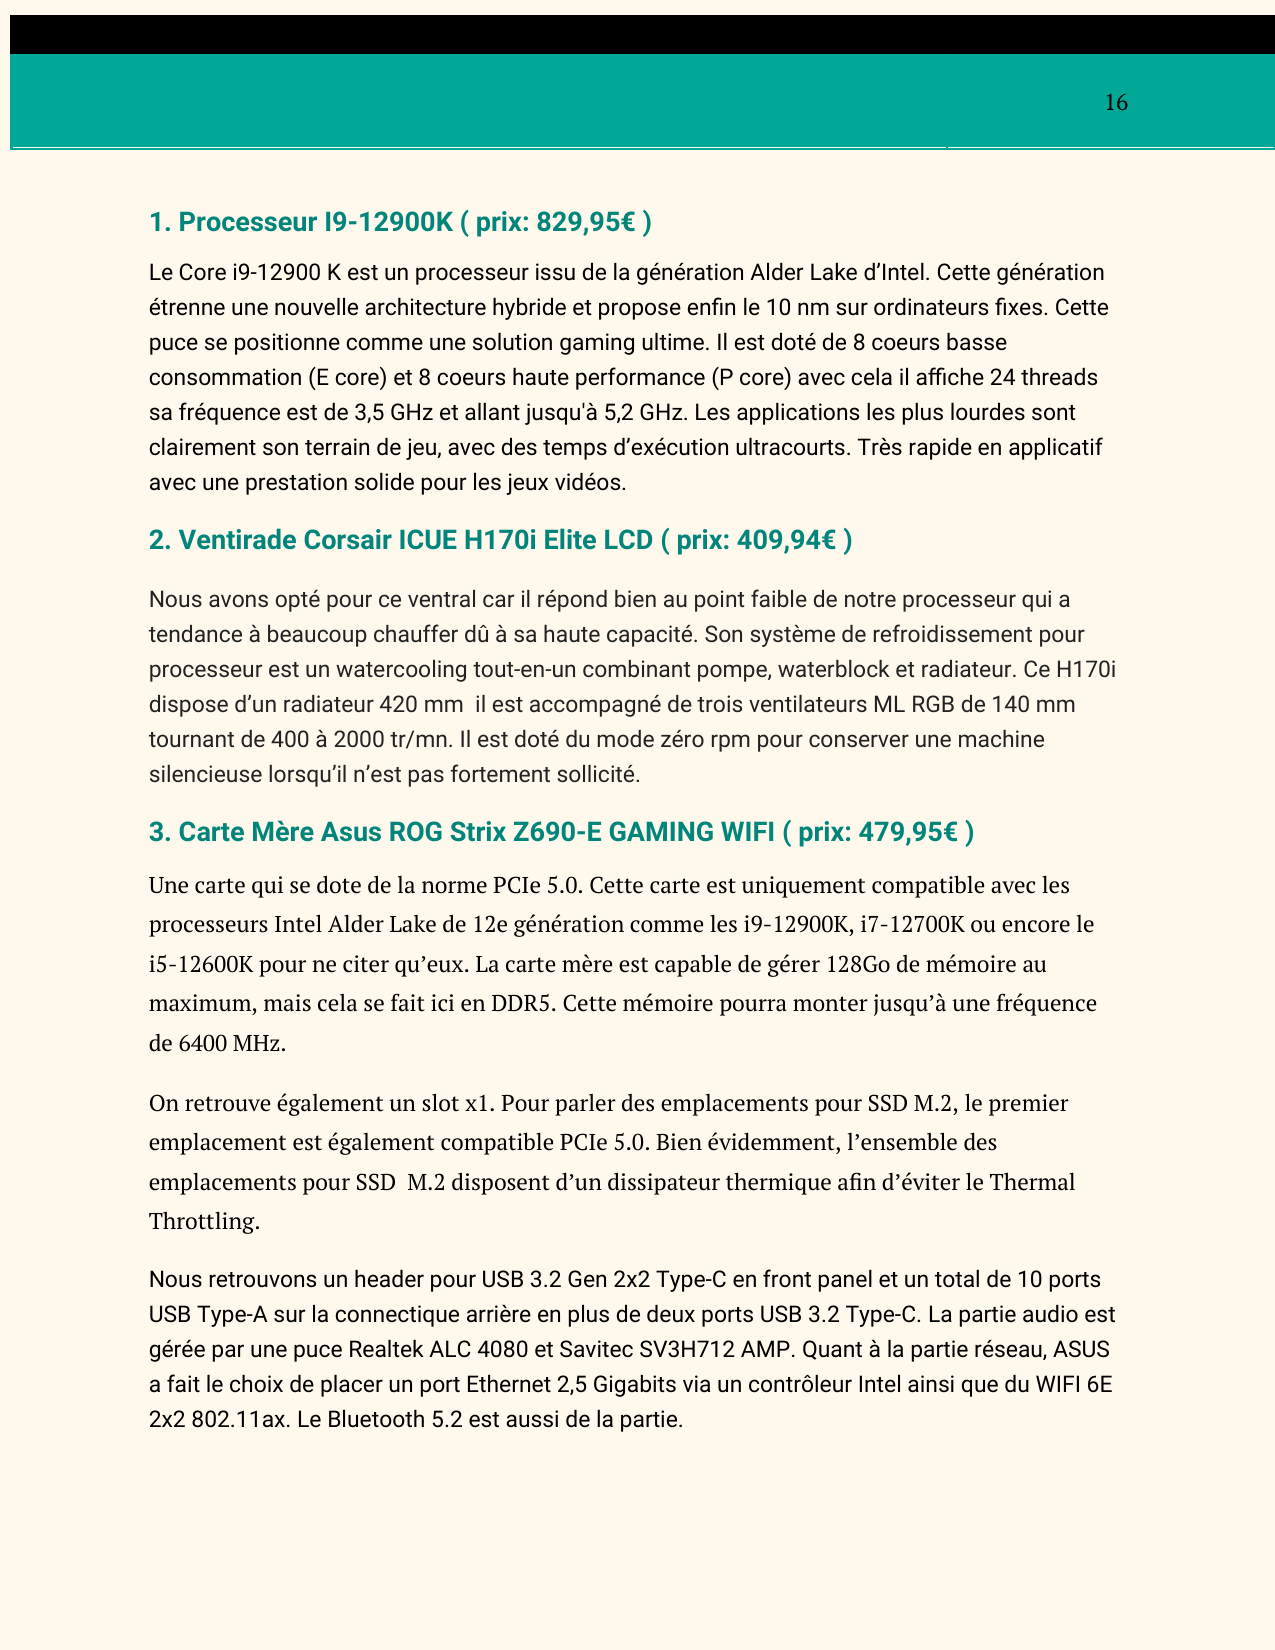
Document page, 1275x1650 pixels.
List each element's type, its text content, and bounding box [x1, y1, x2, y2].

text On retrouve également un slot x1. Pour parler des emplacements pour SSD M.2, le premier emplacement est également compatible PCIe 5.0. Bien évidemment, l’ensemble des emplacements pour SSD M.2 disposent d’un dissipateur thermique afin d’éviter le Thermal Throttling. [148, 1087, 1127, 1236]
text Nous avons opté pour ce ventral car il répond bien au point faible de notre processeur qui a tendance à beaucoup chauffer dû à sa haute capacité. Son système de refroidissement pour processeur est un watercooling tout-en-un combinant pompe, waterblock et radiateur. Ce H170i dispose d’un radiateur 420 mm il est accompagné de trois ventilateurs ML RGB de 140 mm tournant de 400 à 2000 tr/mn. Il est doté du mode zéro rpm pour conserver une machine silencieuse lorsqu’il n’est pas fortement sollicité. [148, 586, 1127, 788]
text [148, 1266, 1127, 1472]
subtitle 3. Carte Mère Asus ROG Strix Z690-E GAMING WIFI ( prix: 479,95€ ) [148, 817, 1044, 848]
subtitle 1. Processeur I9-12900K ( prix: 829,95€ ) [148, 207, 1044, 238]
text Une carte qui se dote de la norme PCIe 5.0. Cette carte est uniquement compatible avec les processeurs Intel Alder Lake de 12e génération comme les i9-12900K, i7-12700K ou encore le i5-12600K pour ne citer qu’eux. La carte mère est capable de gérer 128Go de mémoire au maximum, mais cela se fait ici en DDR5. Cette mémoire pourra monter jusqu’à une fréquence de 6400 MHz. [148, 869, 1127, 1058]
text Le Core i9-12900 K est un processeur issu de la génération Alder Lake d’Intel. Cette génération étrenne une nouvelle architecture hybride et propose enfin le 10 nm sur ordinateurs fixes. Cette puce se positionne comme une solution gaming ultime. Il est doté de 8 coeurs basse consommation (E core) et 8 coeurs haute performance (P core) avec cela il affiche 24 threads sa fréquence est de 3,5 GHz et allant jusqu'à 5,2 GHz. Les applications les plus lourdes sont clairement son terrain de jeu, avec des temps d’exécution ultracourts. Très rapide en applicatif avec une prestation solide pour les jeux vidéos. [148, 259, 1127, 496]
text 2. Ventirade Corsair ICUE H170i Elite LCD ( prix: 409,94€ ) [148, 524, 1127, 556]
